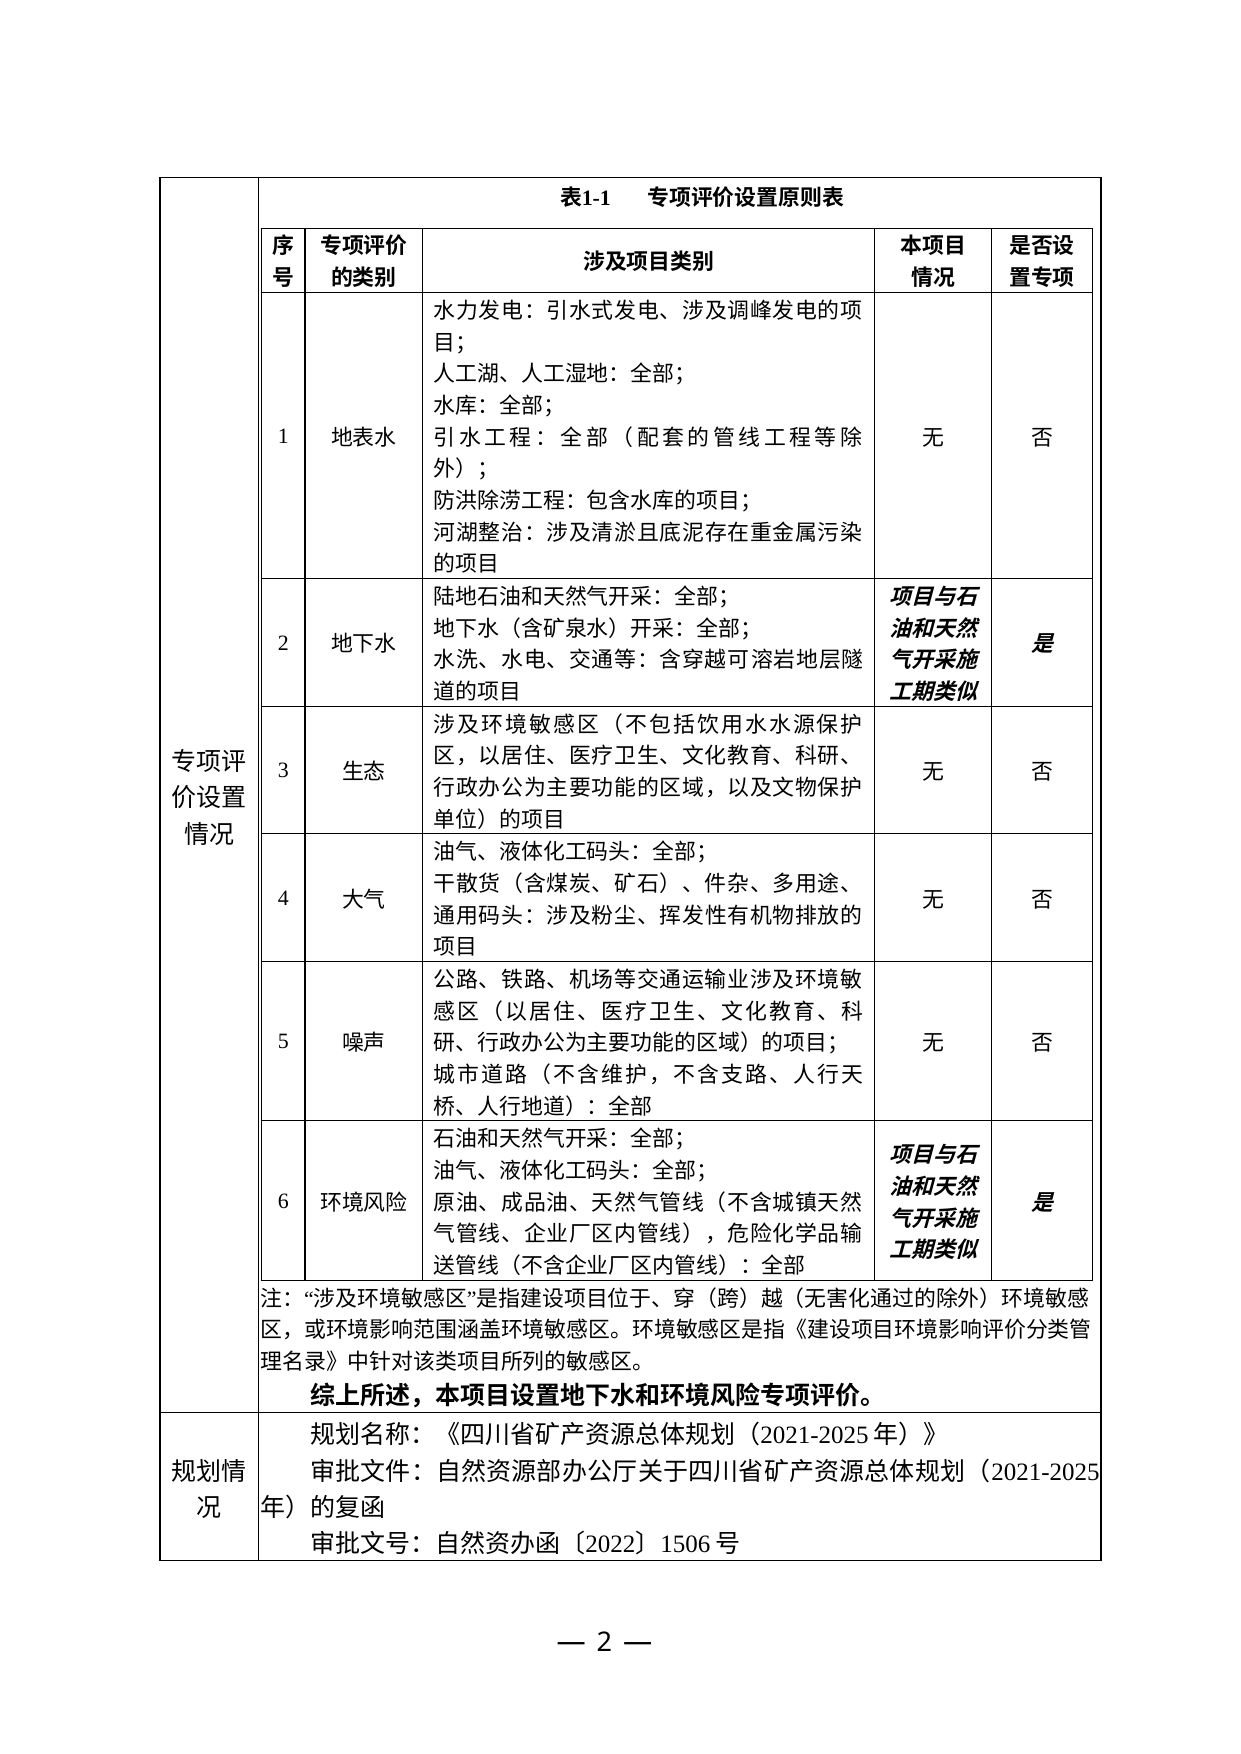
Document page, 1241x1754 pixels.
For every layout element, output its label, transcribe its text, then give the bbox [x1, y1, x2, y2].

table_cell 规划名称：《四川省矿产资源总体规划（2021-2025年）》 审批文件：自然资源部办公厅关于四川省矿产资源总体规划（2021-2025年）的复函 审批文号：自然资办函〔2022〕1506号 [259, 1413, 1100, 1560]
table_cell 专项评价设置原则表 注：“涉及环境敏感区”是指建设项目位于、穿（跨）越（无害化通过的除外）环境敏感区，或环境影响范围涵盖环境敏感区。环境敏感区是指《建设项目环境影响评价分类管理名录》中针对该类项目所列的敏感区。 综上所述，本项目设置地下水和环境风险专项评价。 [259, 178, 1100, 1412]
table_cell 专项评价设置情况 [161, 178, 258, 1412]
table_cell 规划情况 [161, 1413, 258, 1560]
